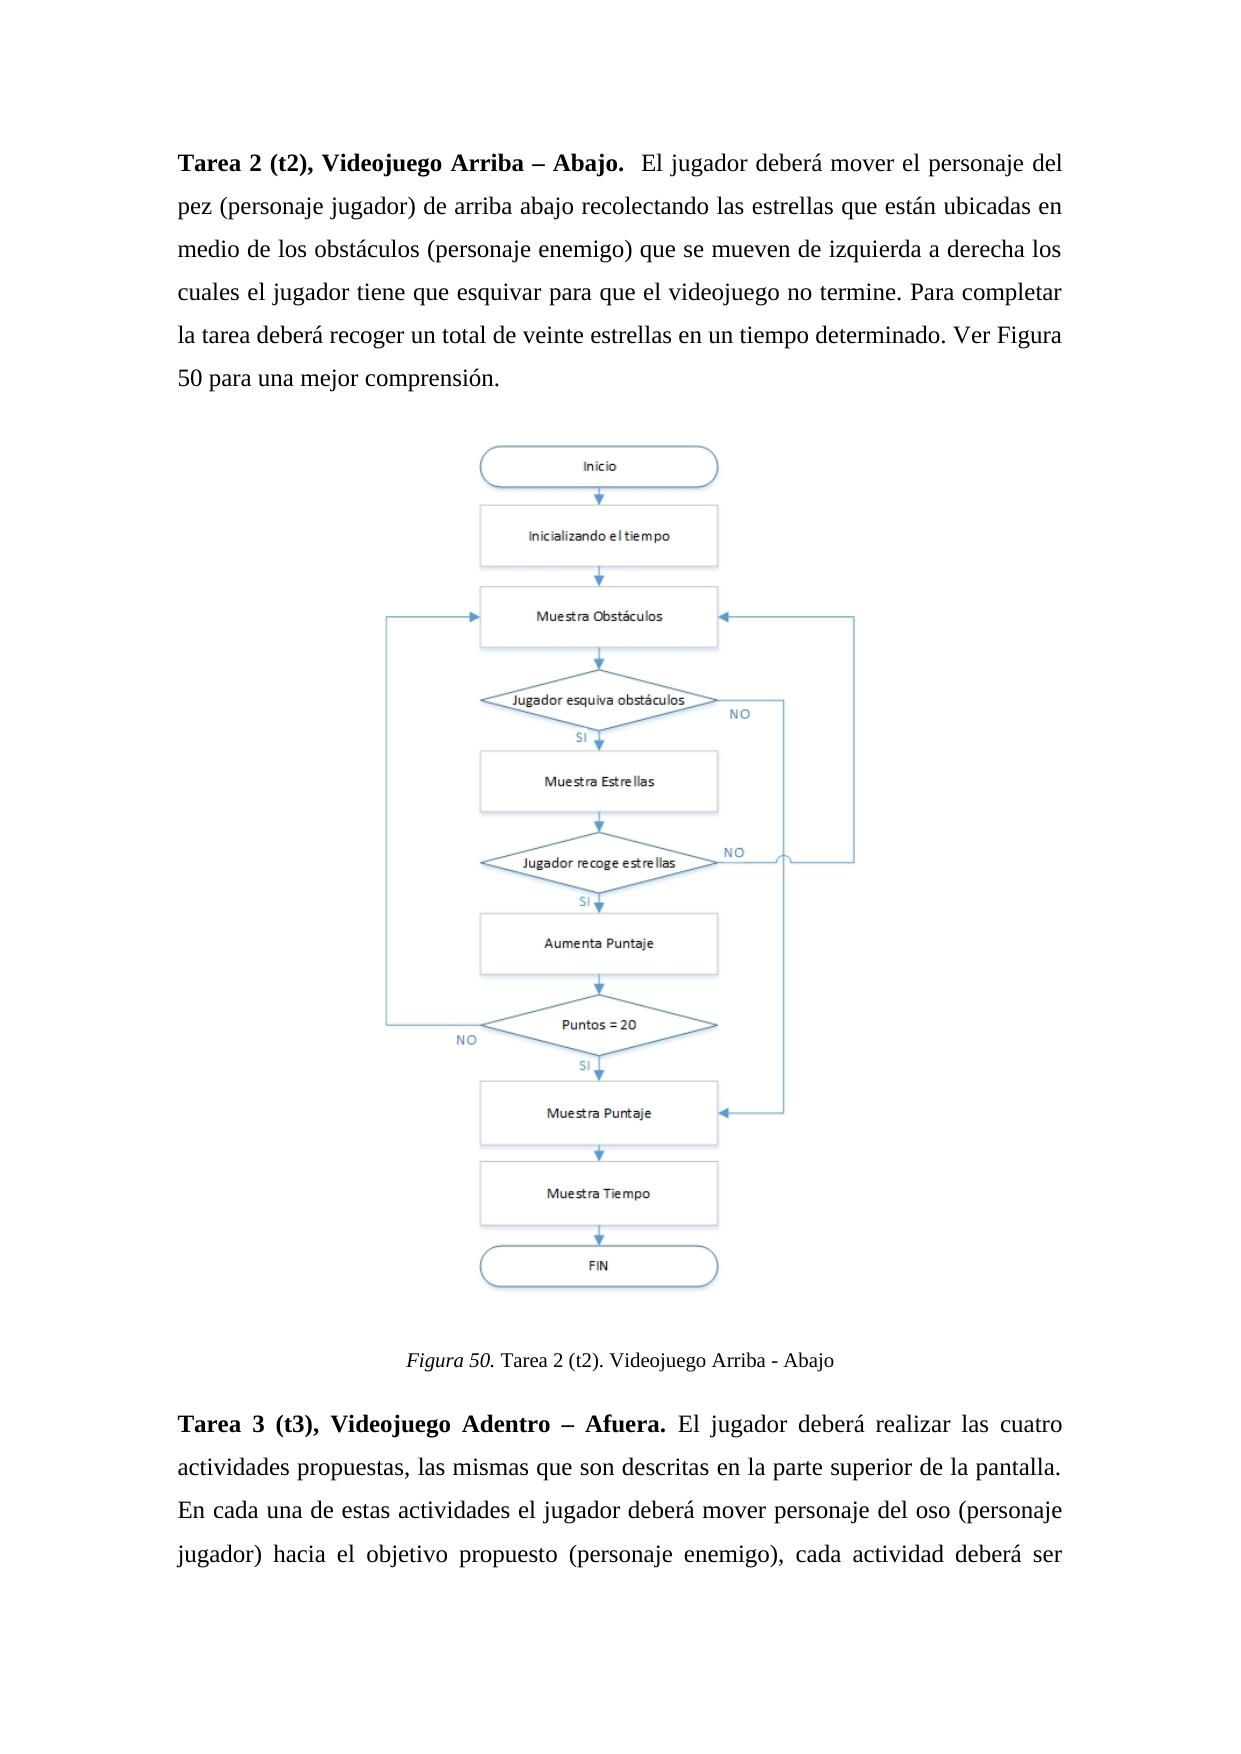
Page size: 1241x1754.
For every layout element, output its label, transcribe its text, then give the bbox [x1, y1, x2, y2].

text Figura 50. Tarea 2 (t2). Videojuego Arriba - Abajo [177, 1348, 1063, 1372]
picture [385, 443, 855, 1296]
text Tarea 2 (t2), Videojuego Arriba – Abajo. El jugador deberá mover el personaje del pez (personaje jugador) de arriba abajo recolectando las estrellas que están ubicadas en medio de los obstáculos (personaje enemigo) que se mueven de izquierda a derecha los cuales el jugador tiene que esquivar para que el videojuego no termine. Para completar la tarea deberá recoger un total de veinte estrellas en un tiempo determinado. Ver Figura 50 para una mejor comprensión. [177, 148, 1063, 392]
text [177, 1409, 1063, 1567]
